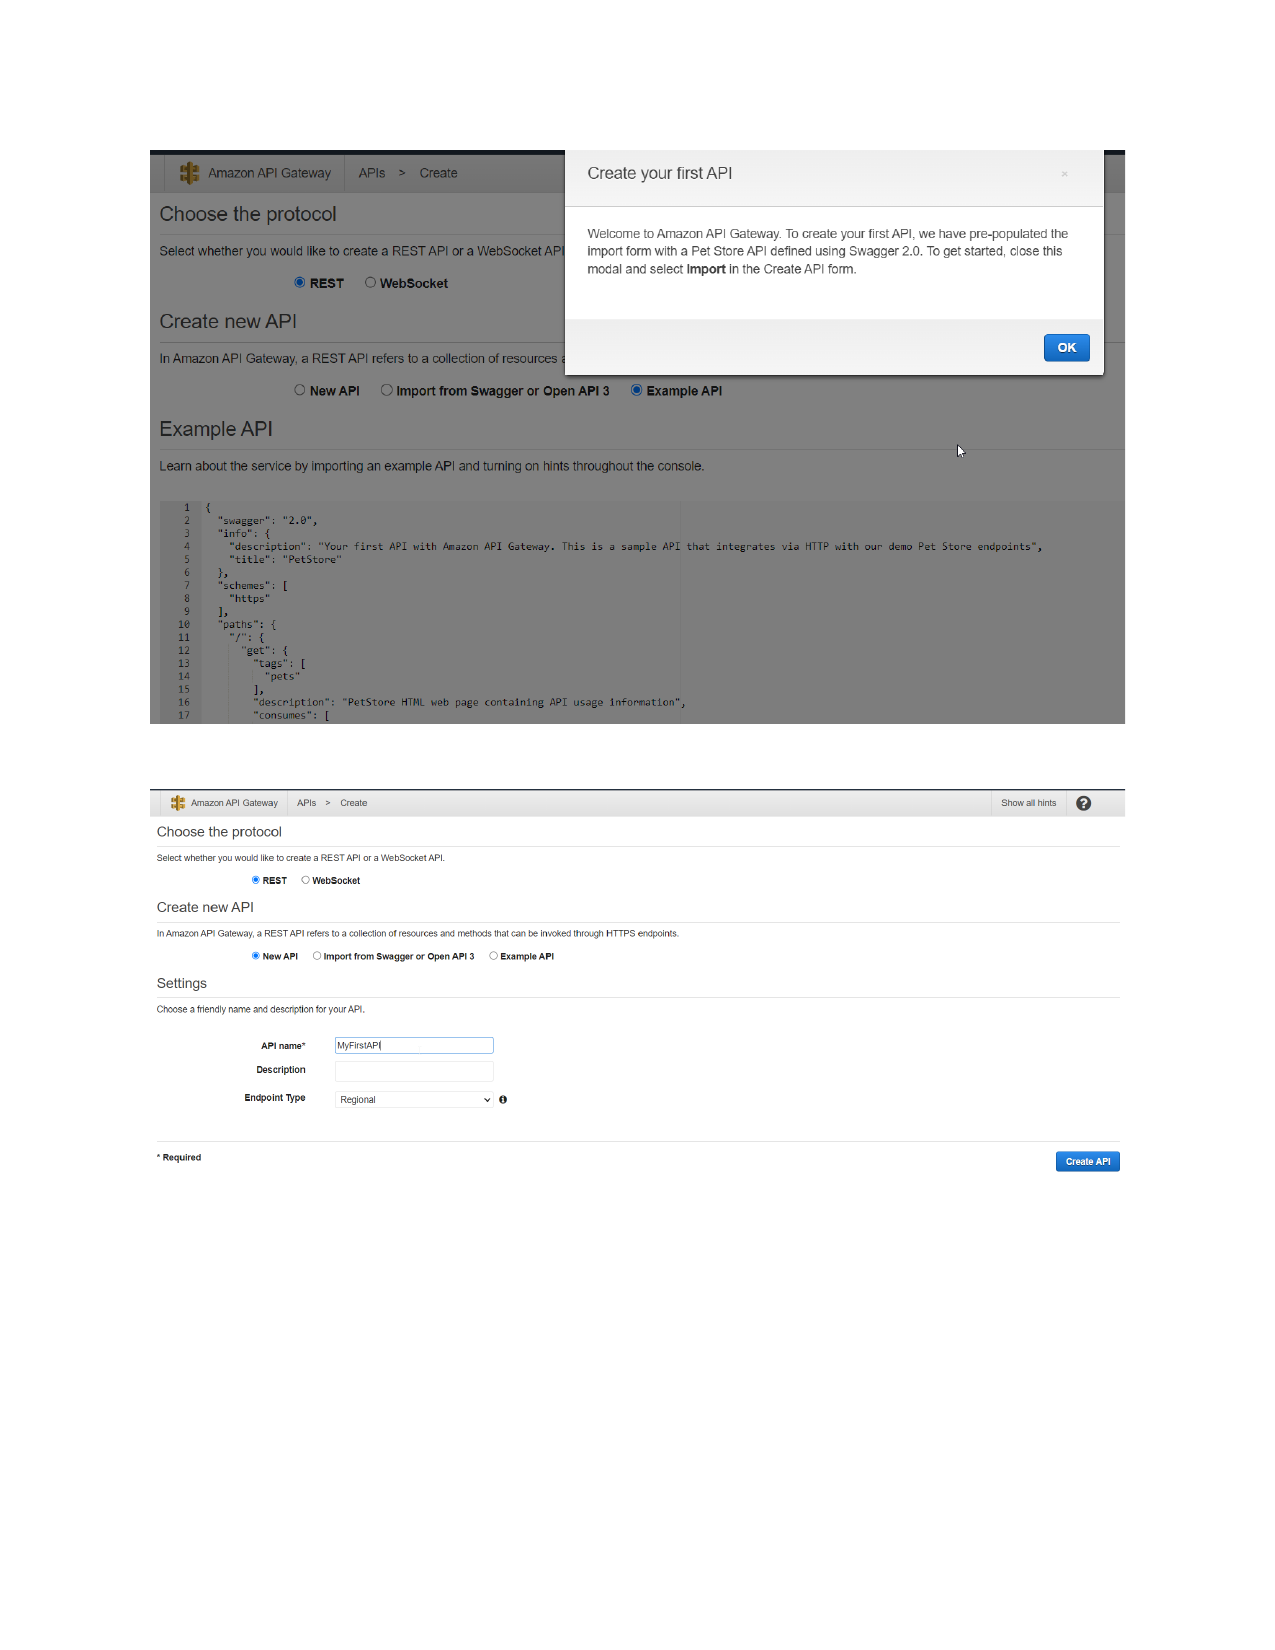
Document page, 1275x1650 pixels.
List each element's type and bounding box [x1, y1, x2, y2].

picture [150, 789, 1125, 1194]
picture [150, 150, 1125, 724]
